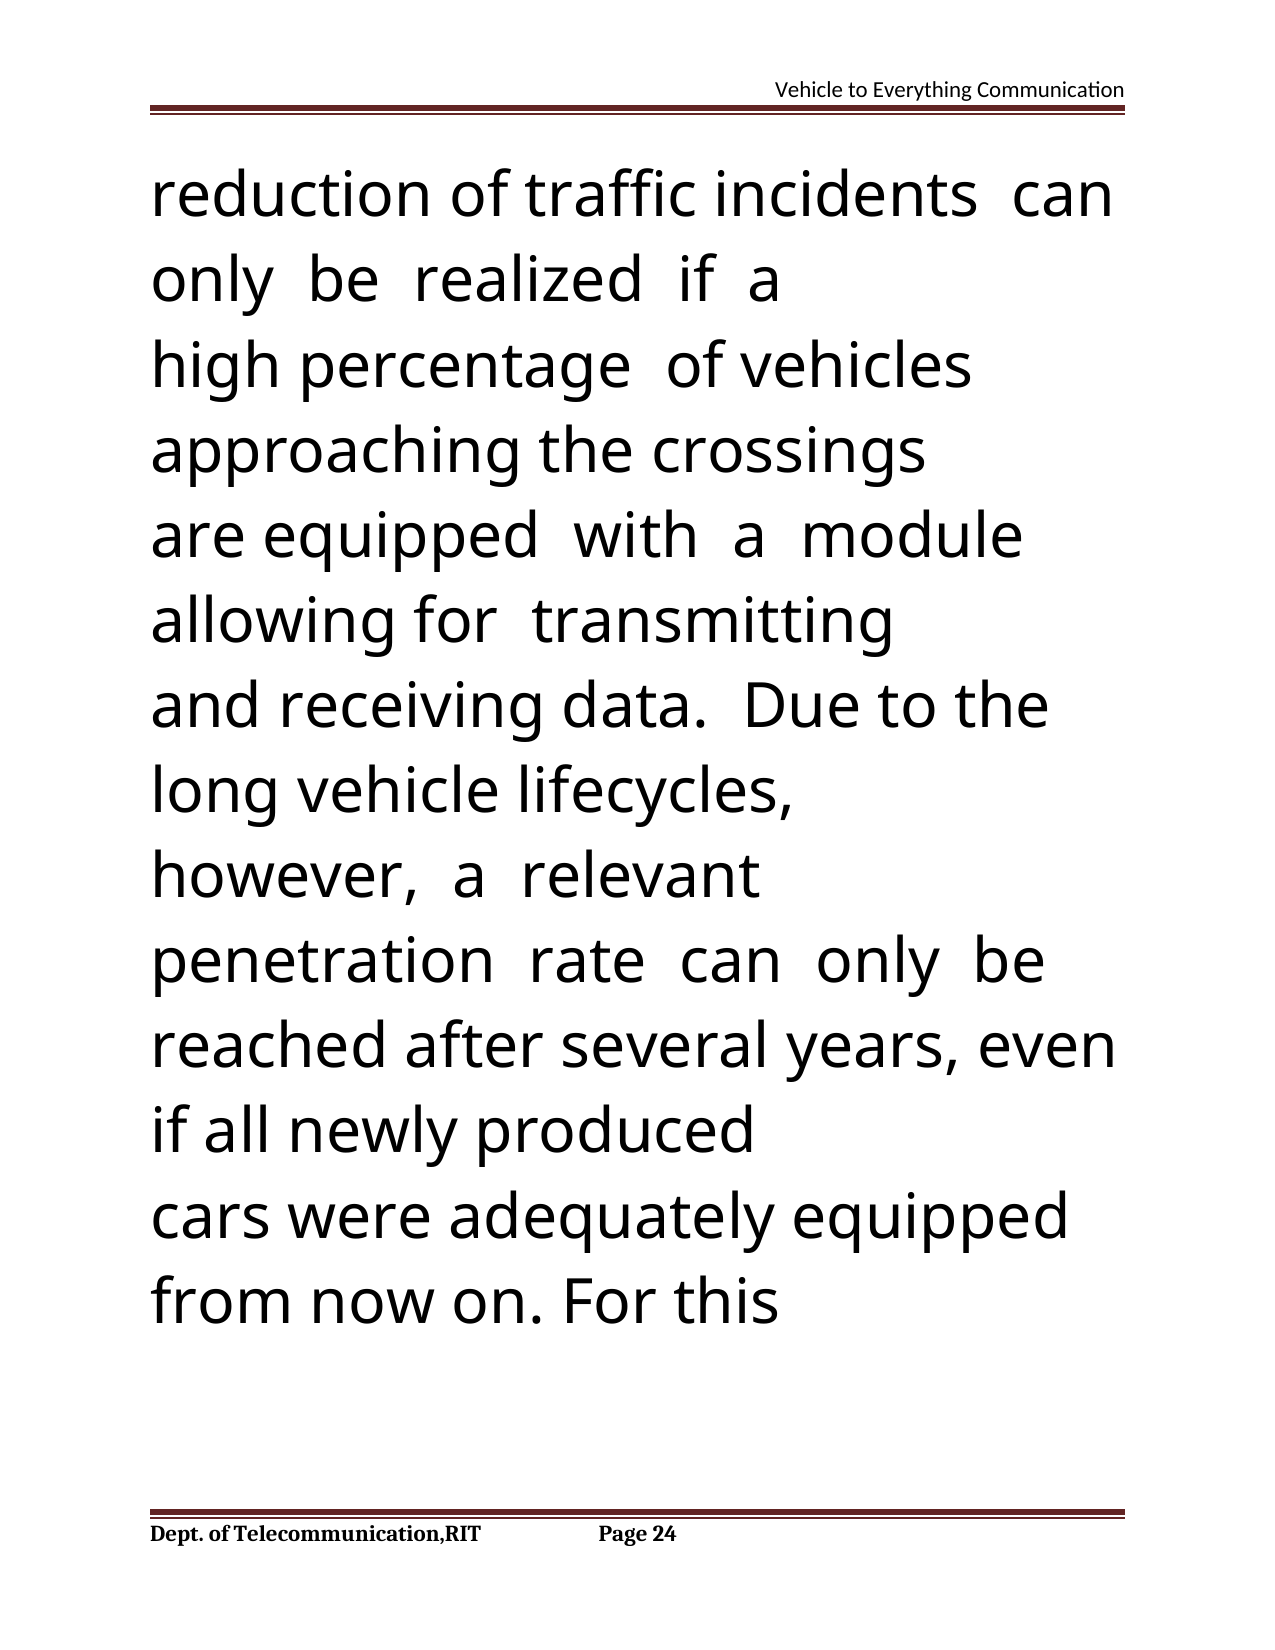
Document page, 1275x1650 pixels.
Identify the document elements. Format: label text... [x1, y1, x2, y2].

text cars were adequately equipped from now on. For this [150, 1171, 1125, 1341]
text however, a relevant penetration rate can only be [150, 831, 1125, 1001]
text and receiving data. Due to the long vehicle lifecycles, [150, 661, 1125, 831]
text are equipped with a module allowing for transmitting [150, 490, 1125, 661]
text reached after several years, even if all newly produced [150, 1001, 1125, 1171]
text reduction of traffic incidents can only be realized if a [150, 150, 1125, 320]
text high percentage of vehicles approaching the crossings [150, 320, 1125, 490]
